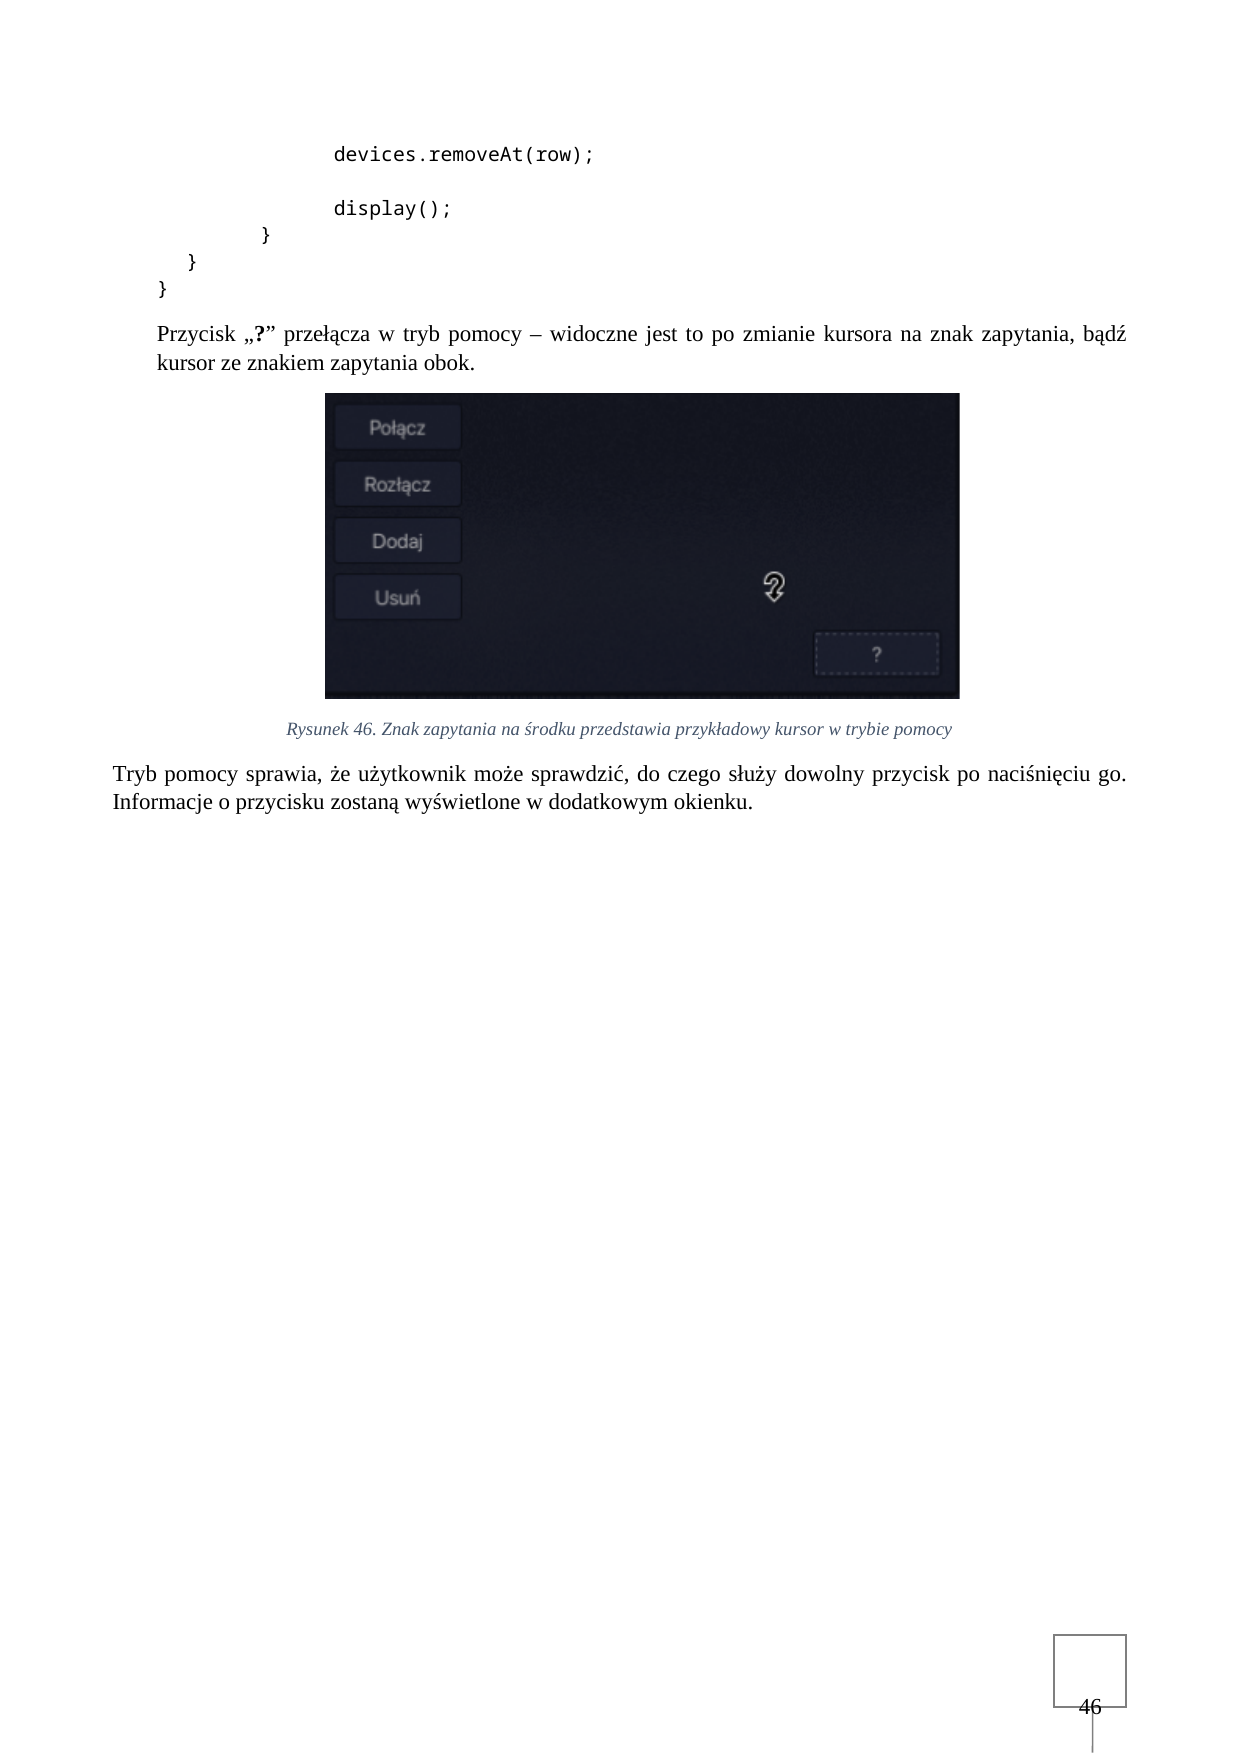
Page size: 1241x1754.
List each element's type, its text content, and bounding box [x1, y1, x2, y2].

text } [112, 248, 1128, 275]
text } [157, 275, 1128, 302]
text devices.removeAt(row); [112, 140, 1128, 167]
picture [325, 393, 960, 699]
text Przycisk „?” przełącza w tryb pomocy – widoczne jest to po zmianie kursora na znak zapytania, bądź kursor ze znakiem zapytania obok. [157, 320, 1128, 375]
text Tryb pomocy sprawia, że użytkownik może sprawdzić, do czego służy dowolny przycisk po naciśnięciu go. Informacje o przycisku zostaną wyświetlone w dodatkowym okienku. [112, 760, 1128, 814]
text } [112, 221, 1128, 248]
text display(); [112, 194, 1128, 221]
